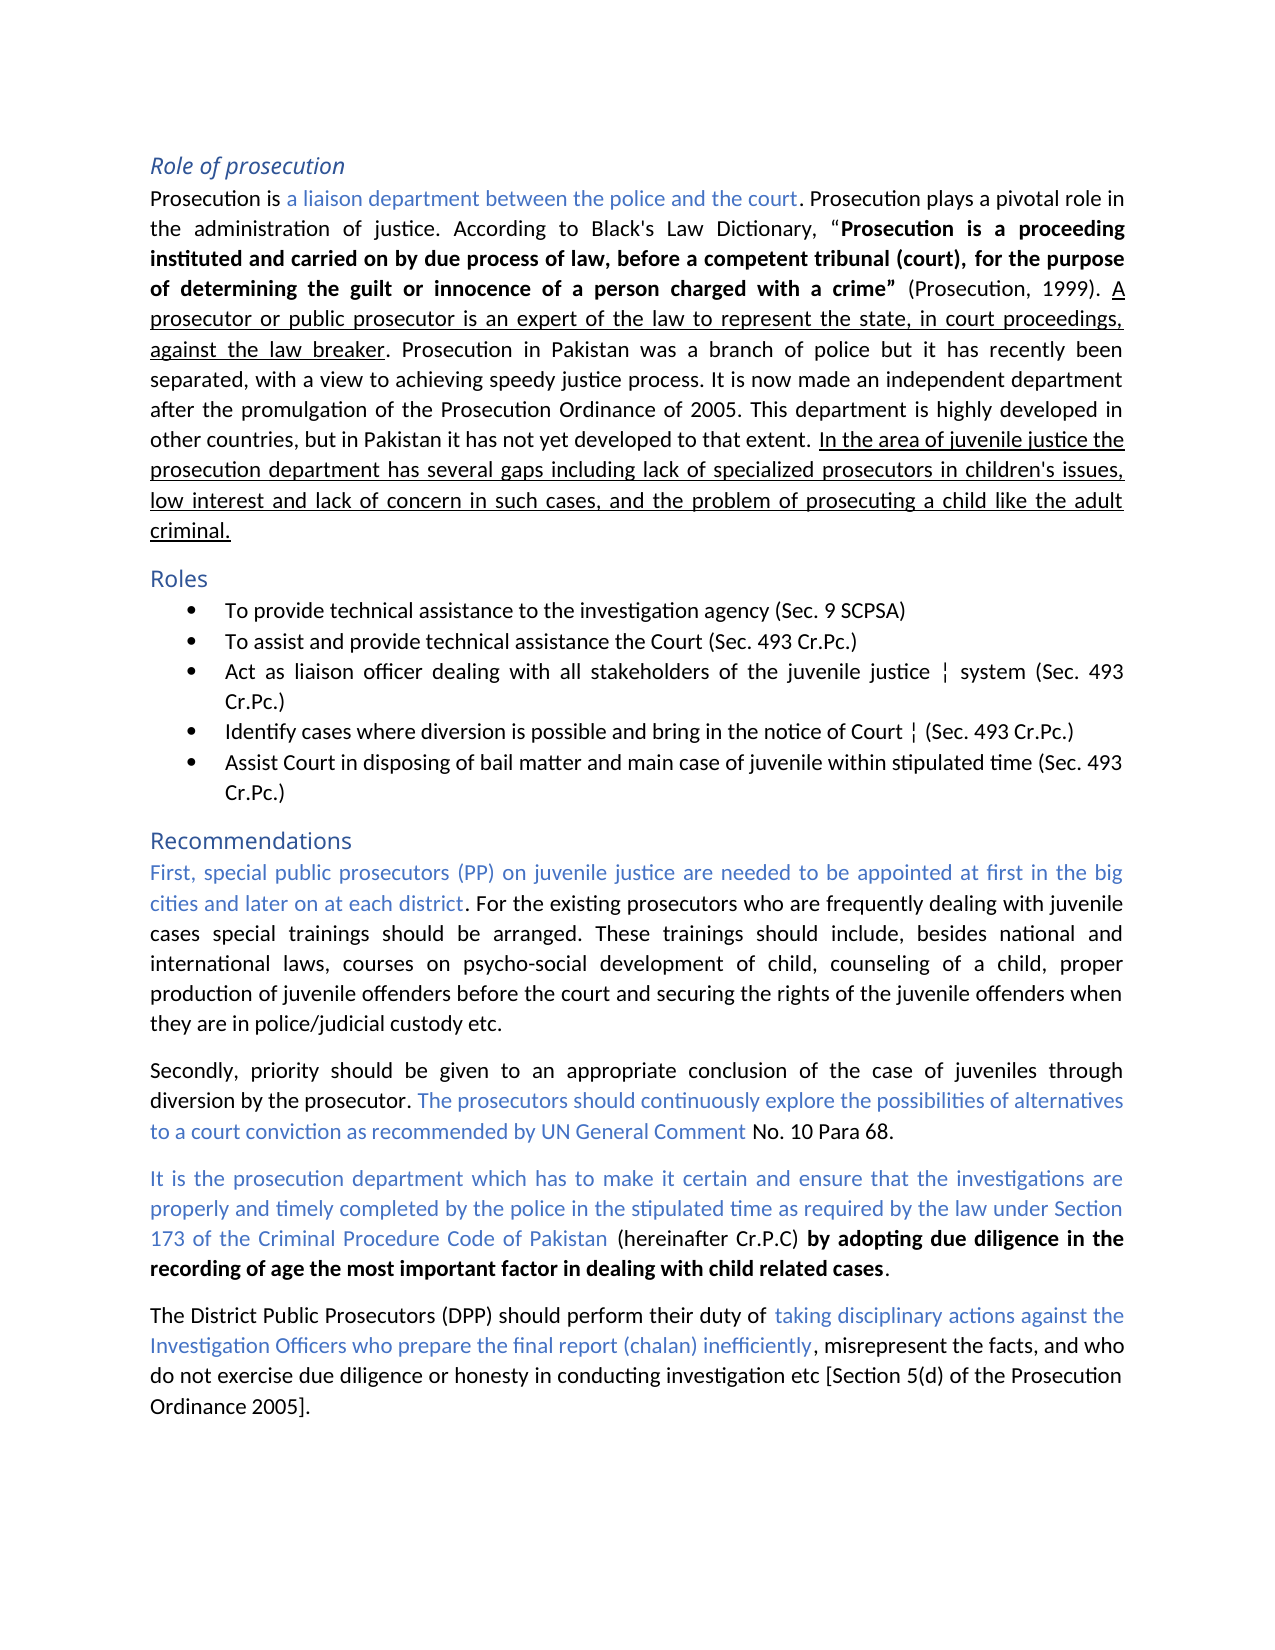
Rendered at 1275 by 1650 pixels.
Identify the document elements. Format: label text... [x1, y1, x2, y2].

text The District Public Prosecutors (DPP) should perform their duty of taking disciplinary actions against the Investigation Officers who prepare the final report (chalan) inefficiently, misrepresent the facts, and who do not exercise due diligence or honesty in conducting investigation etc [Section 5(d) of the Prosecution Ordinance 2005]. [150, 1301, 1125, 1420]
text It is the prosecution department which has to make it certain and ensure that the investigations are properly and timely completed by the police in the stipulated time as required by the law under Section 173 of the Criminal Procedure Code of Pakistan (hereinafter Cr.P.C) by adopting due diligence in the recording of age the most important factor in dealing with child related cases. [150, 1164, 1125, 1282]
list Identify cases where diversion is possible and bring in the notice of Court ¦ (Sec. 493 Cr.Pc.) [187, 717, 1125, 746]
subtitle Roles [150, 563, 1125, 594]
list Act as liaison officer dealing with all stakeholders of the juvenile justice ¦ system (Sec. 493 Cr.Pc.) [187, 657, 1125, 715]
list To provide technical assistance to the investigation agency (Sec. 9 SCPSA) [187, 597, 1125, 625]
text Prosecution is a liaison department between the police and the court. Prosecution plays a pivotal role in the administration of justice. According to Black's Law Dictionary, “Prosecution is a proceeding instituted and carried on by due process of law, before a competent tribunal (court), for the purpose of determining the guilt or innocence of a person charged with a crime” (Prosecution, 1999). A prosecutor or public prosecutor is an expert of the law to represent the state, in court proceedings, against the law breaker. Prosecution in Pakistan was a branch of police but it has recently been separated, with a view to achieving speedy justice process. It is now made an independent department after the promulgation of the Prosecution Ordinance of 2005. This department is highly developed in other countries, but in Pakistan it has not yet developed to that extent. In the area of juvenile justice the prosecution department has several gaps including lack of specialized prosecutors in children's issues, low interest and lack of concern in such cases, and the problem of prosecuting a child like the adult criminal. [150, 184, 1125, 480]
text First, special public prosecutors (PP) on juvenile justice are needed to be appointed at first in the big cities and later on at each district. For the existing prosecutors who are frequently dealing with juvenile cases special trainings should be arranged. These trainings should include, besides national and international laws, courses on psycho-social development of child, counseling of a child, proper production of juvenile offenders before the court and securing the rights of the juvenile offenders when they are in police/judicial custody etc. [150, 858, 1125, 1038]
subtitle Recommendations [150, 825, 1125, 856]
list To assist and provide technical assistance the Court (Sec. 493 Cr.Pc.) [187, 627, 1125, 655]
list Assist Court in disposing of bail matter and main case of juvenile within stipulated time (Sec. 493 Cr.Pc.) [187, 748, 1125, 806]
text Secondly, priority should be given to an appropriate conclusion of the case of juveniles through diversion by the prosecutor. The prosecutors should continuously explore the possibilities of alternatives to a court conviction as recommended by UN General Comment No. 10 Para 68. [150, 1056, 1125, 1145]
subtitle Role of prosecution [150, 150, 1125, 181]
